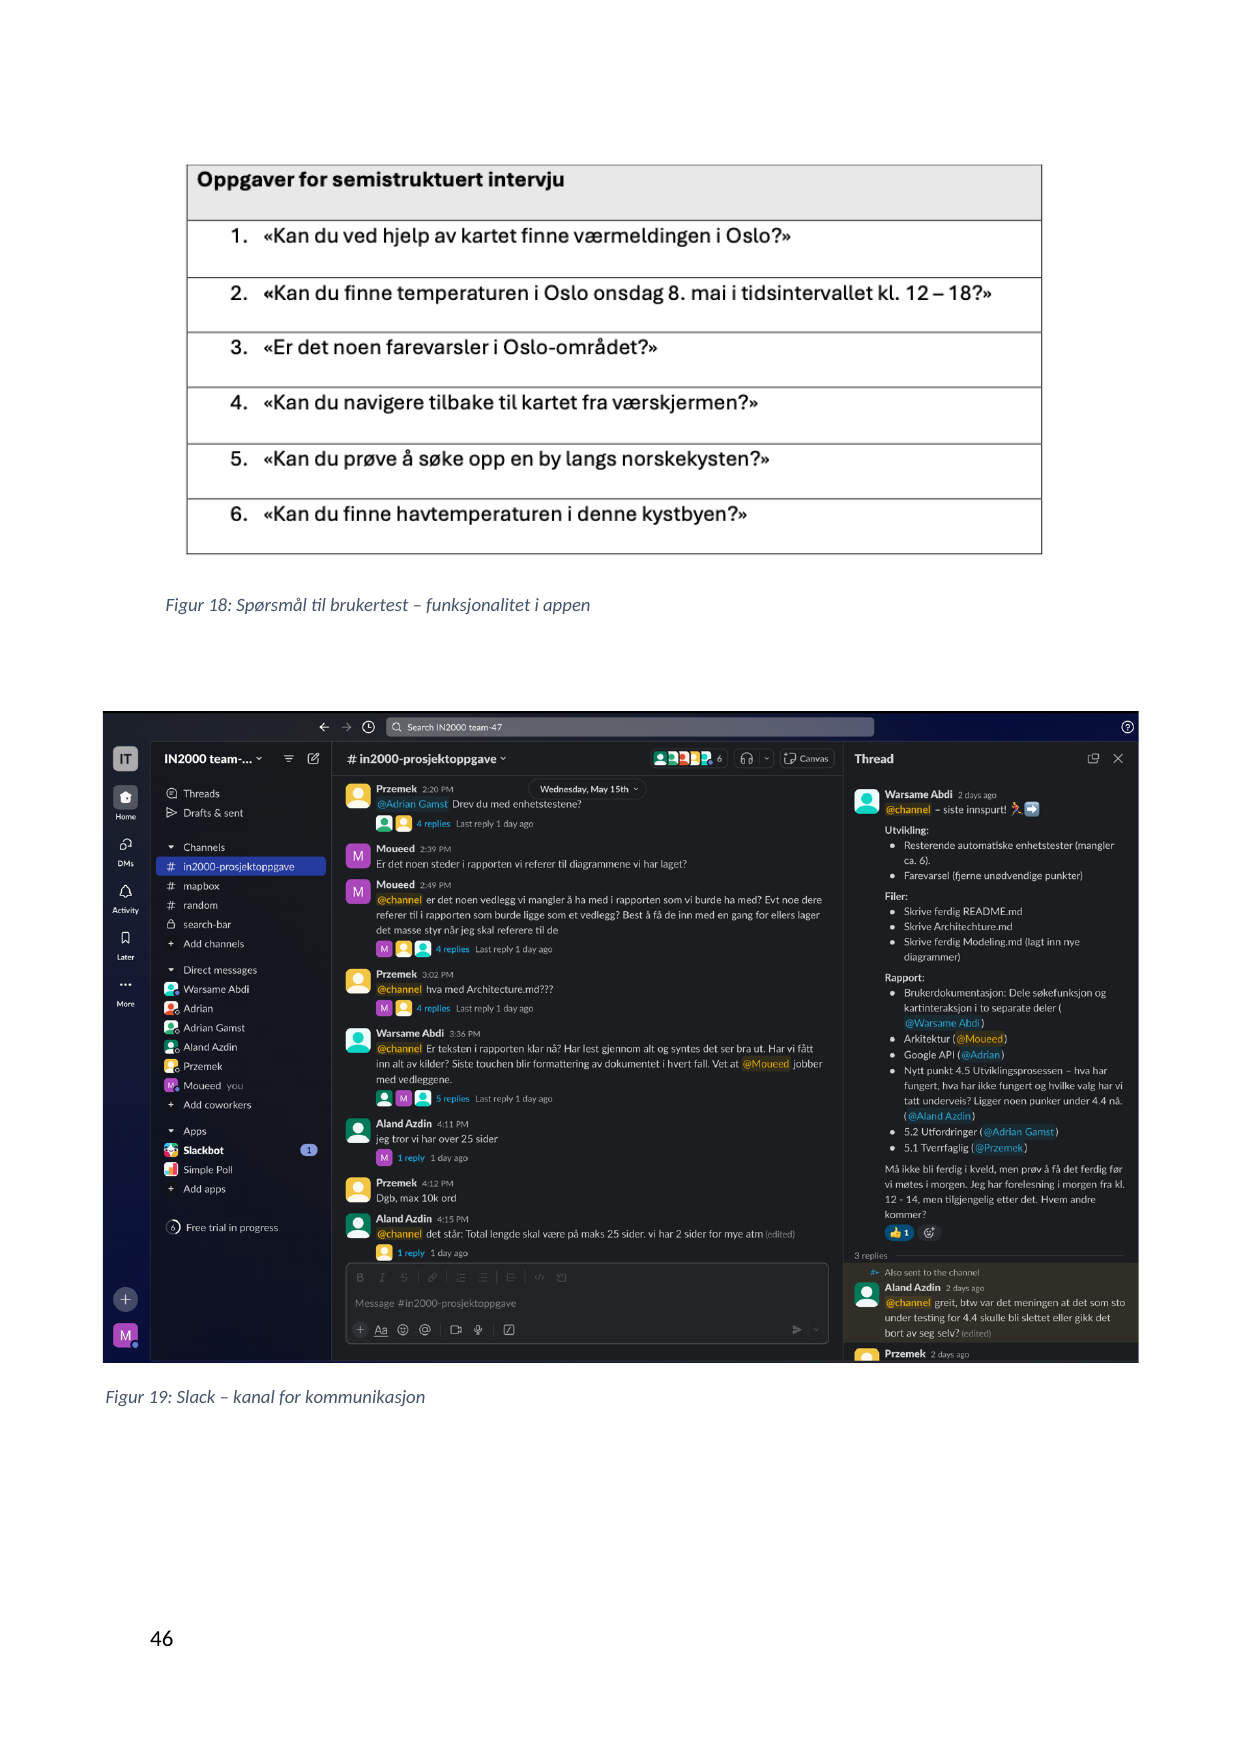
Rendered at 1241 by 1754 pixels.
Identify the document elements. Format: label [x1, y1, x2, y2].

picture [166, 150, 1057, 572]
picture [101, 711, 1138, 1361]
